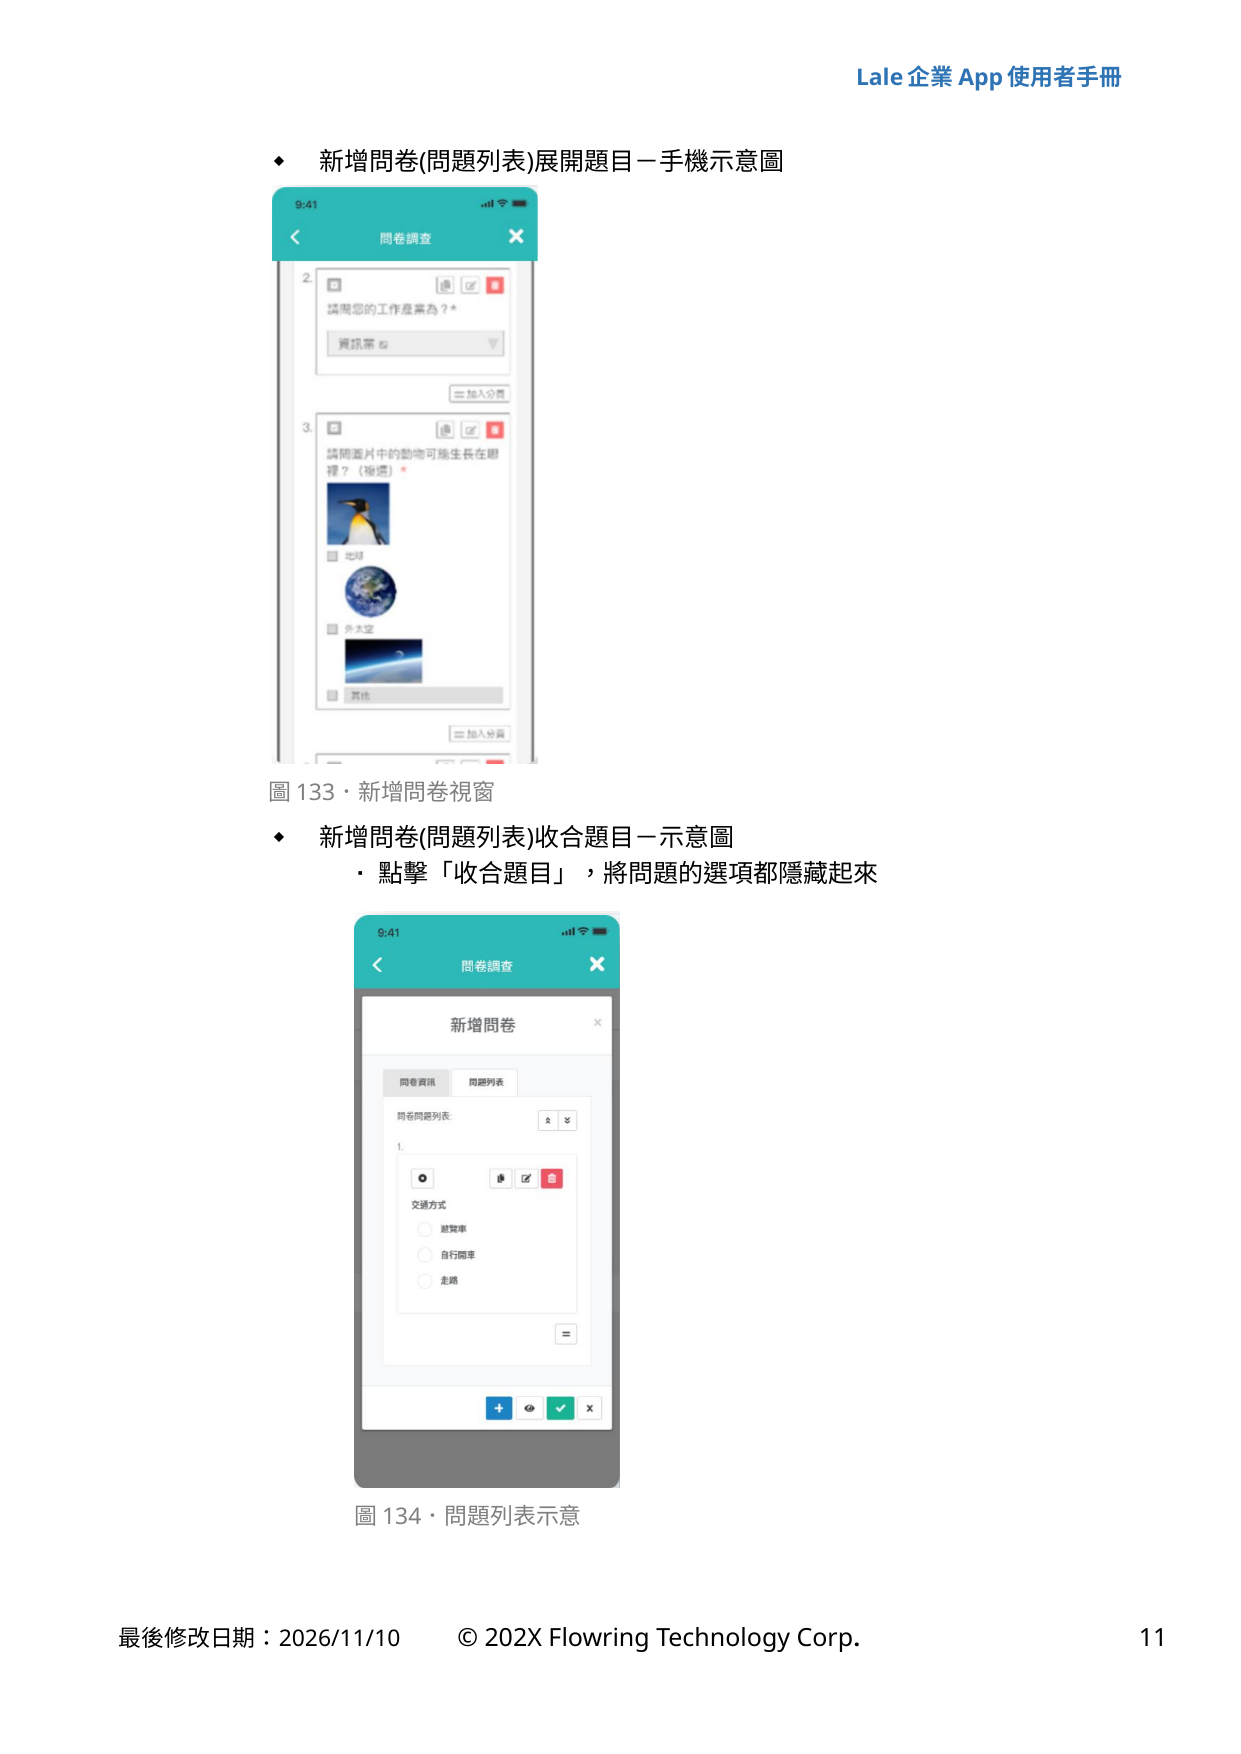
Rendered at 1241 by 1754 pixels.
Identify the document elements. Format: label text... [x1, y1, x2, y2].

picture [354, 911, 620, 1488]
picture [271, 185, 538, 764]
list 點擊「收合題目」，將問題的選項都隱藏起來 [354, 854, 1122, 890]
list 新增問卷(問題列表)展開題目－手機示意圖 [272, 142, 1122, 178]
list 新增問卷(問題列表)收合題目－示意圖 [272, 818, 1122, 854]
